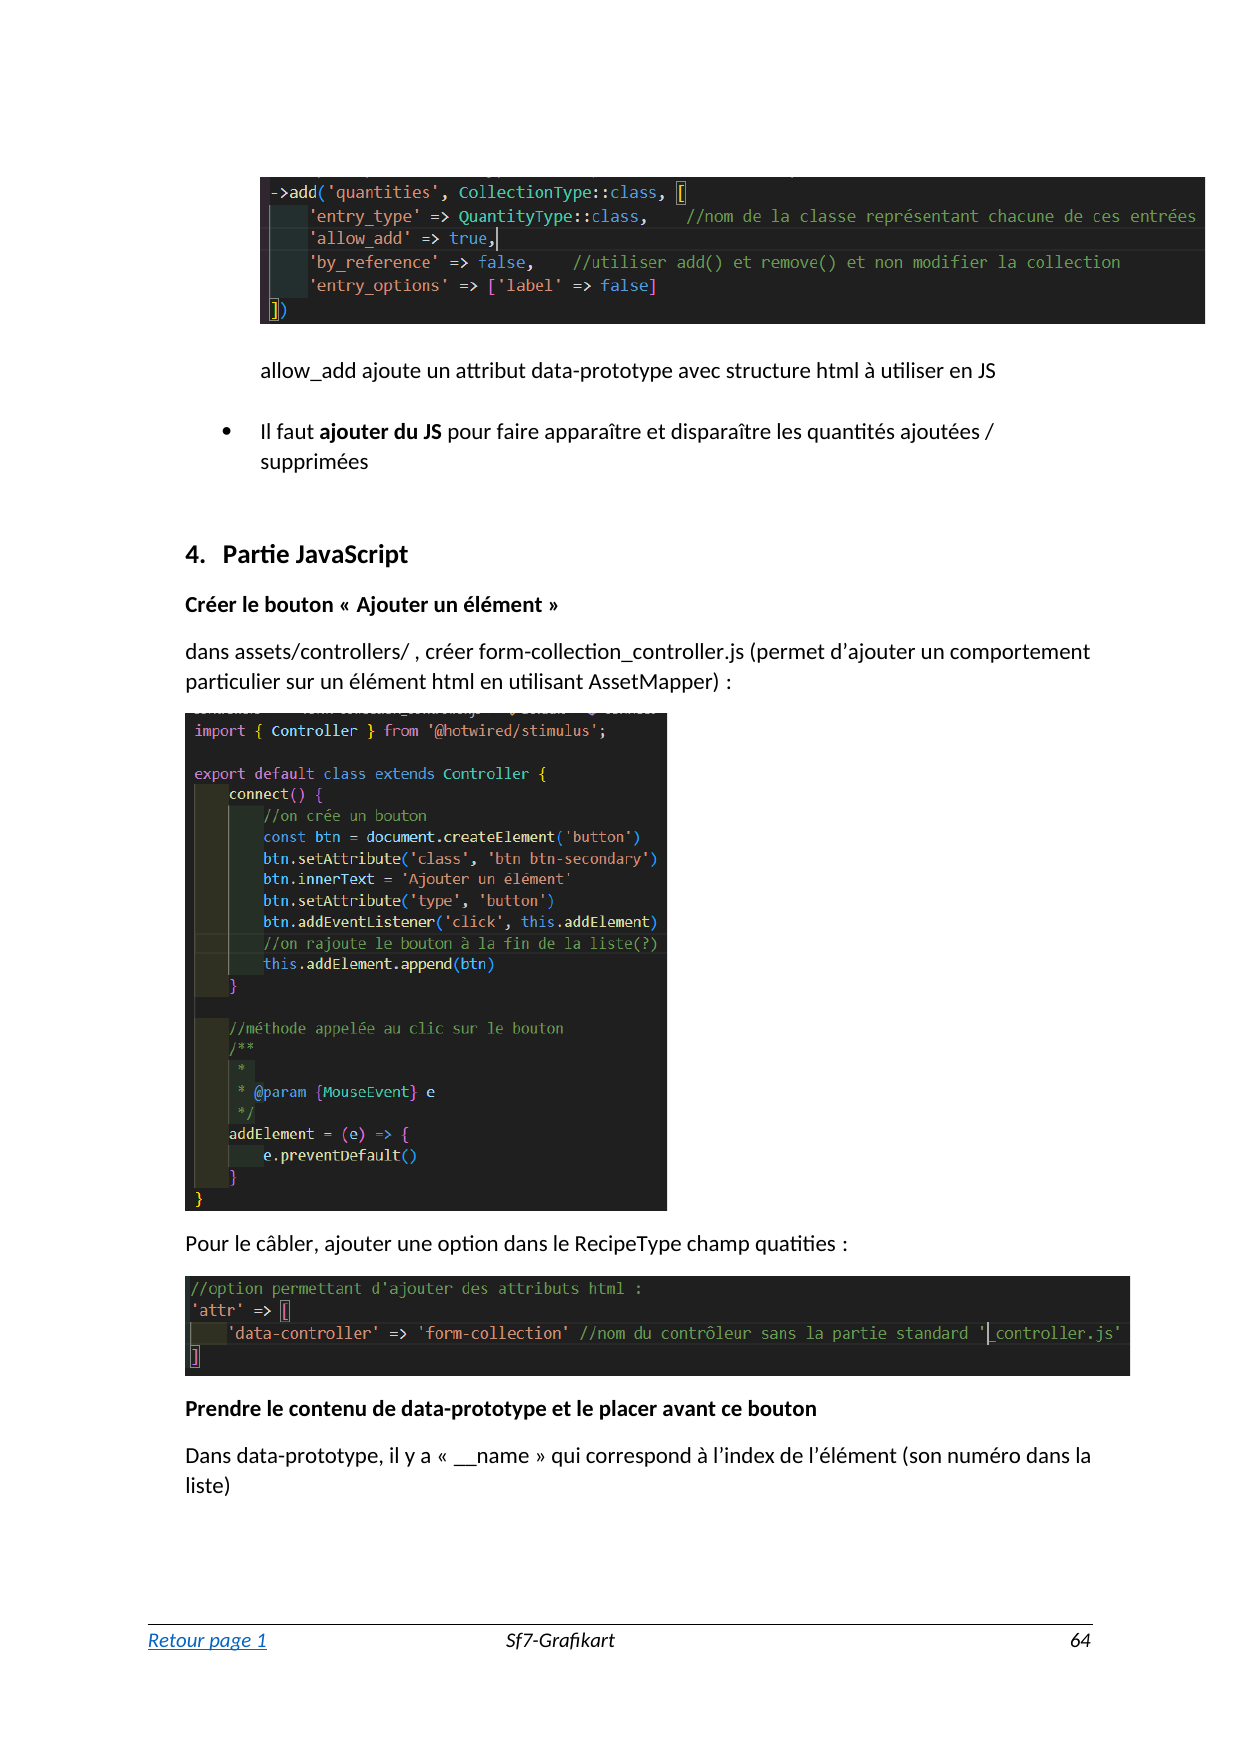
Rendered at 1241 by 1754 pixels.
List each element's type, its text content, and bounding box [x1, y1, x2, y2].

picture [260, 177, 1205, 324]
picture [185, 713, 668, 1211]
text Créer le bouton « Ajouter un élément » [185, 590, 1093, 618]
text Prendre le contenu de data-prototype et le placer avant ce bouton [185, 1394, 1093, 1422]
text Dans data-prototype, il y a « __name » qui correspond à l’index de l’élément (son numéro dans la liste) [185, 1441, 1093, 1499]
list Partie JavaScript [185, 538, 1093, 571]
text dans assets/controllers/ , créer form-collection_controller.js (permet d’ajouter un comportement particulier sur un élément html en utilisant AssetMapper) : [185, 637, 1093, 695]
list Il faut ajouter du JS pour faire apparaître et disparaître les quantités ajoutées / supprimées [223, 417, 1093, 475]
text Pour le câbler, ajouter une option dans le RecipeType champ quatities : [148, 1229, 1093, 1257]
list allow_add ajoute un attribut data-prototype avec structure html à utiliser en JS [260, 356, 1093, 384]
picture [185, 1276, 1130, 1376]
